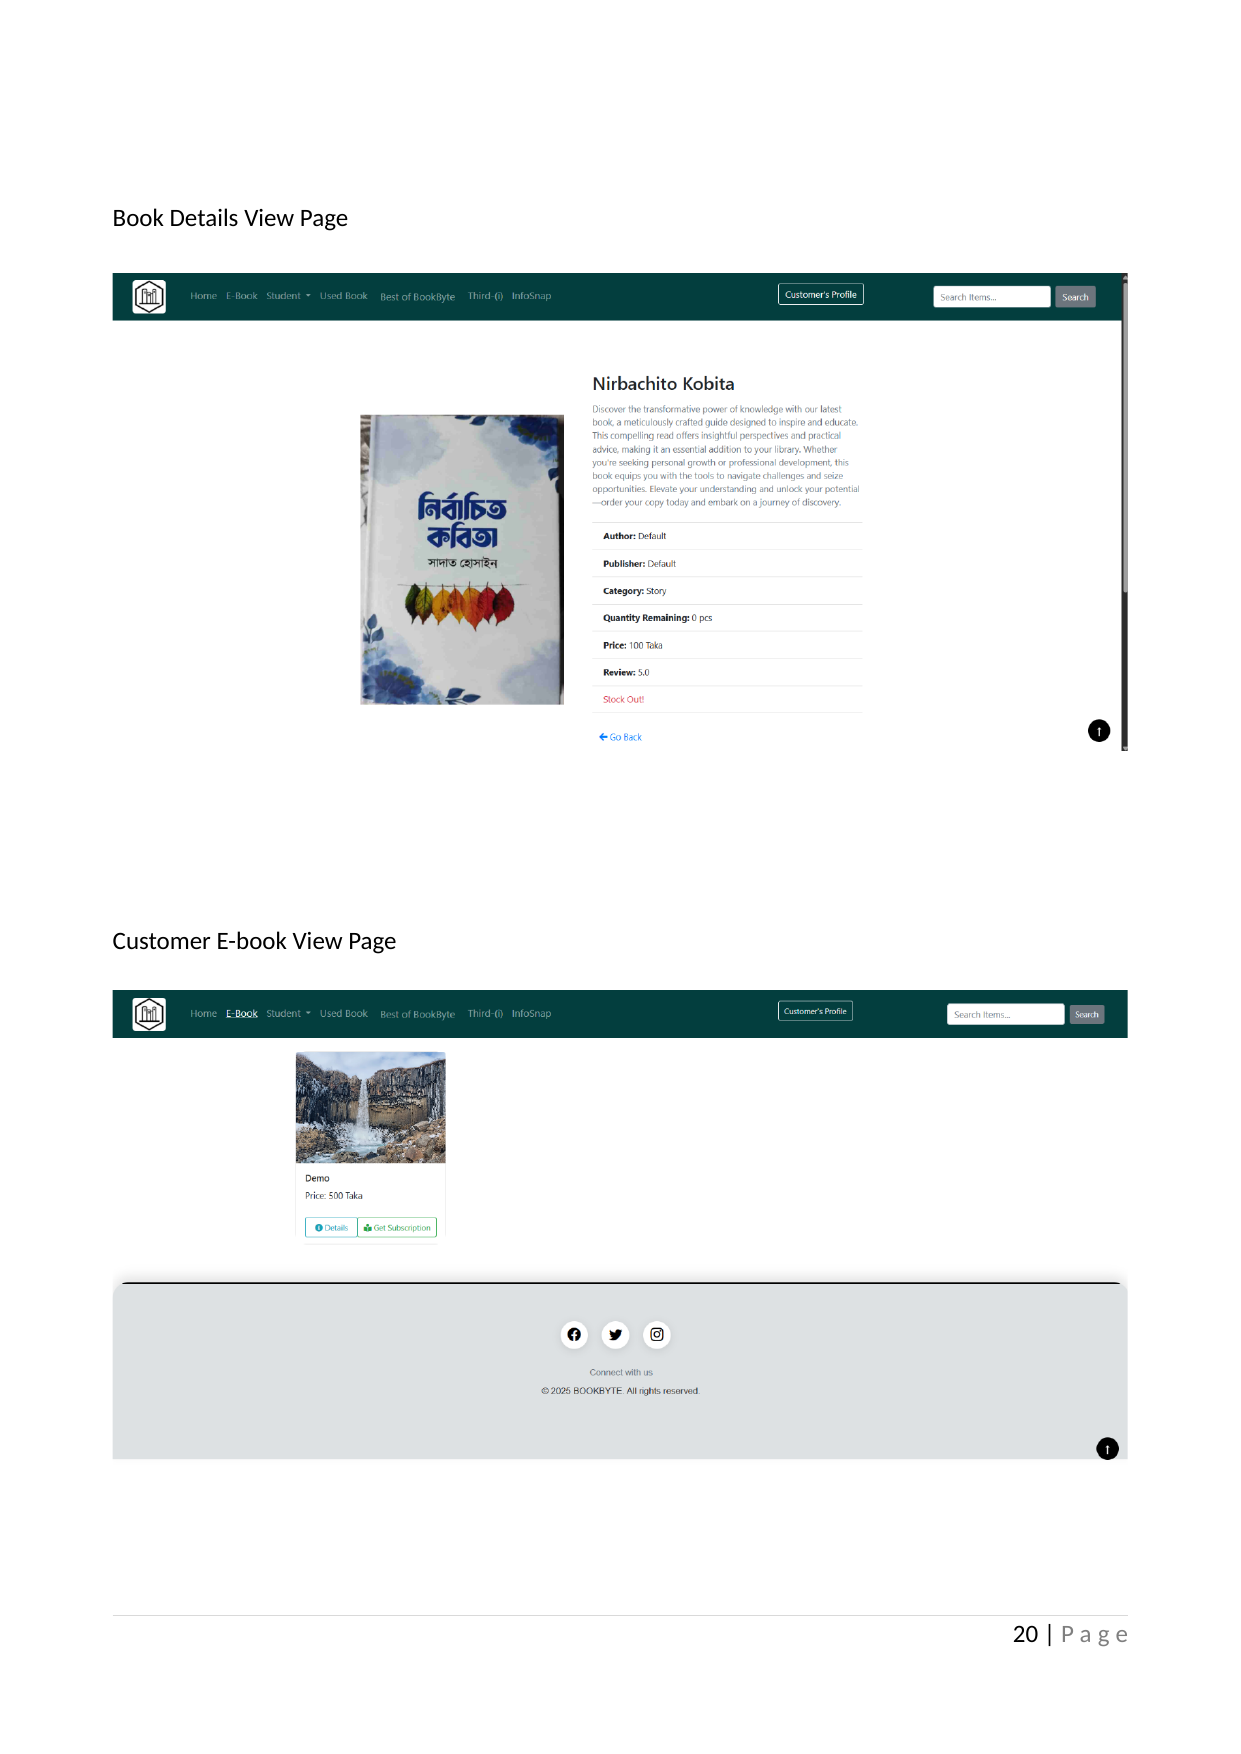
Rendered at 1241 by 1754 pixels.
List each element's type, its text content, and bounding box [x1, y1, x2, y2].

text Book Details View Page [112, 202, 1128, 232]
picture [112, 990, 1128, 1469]
text Customer E-book View Page [112, 925, 1128, 956]
picture [112, 273, 1128, 751]
